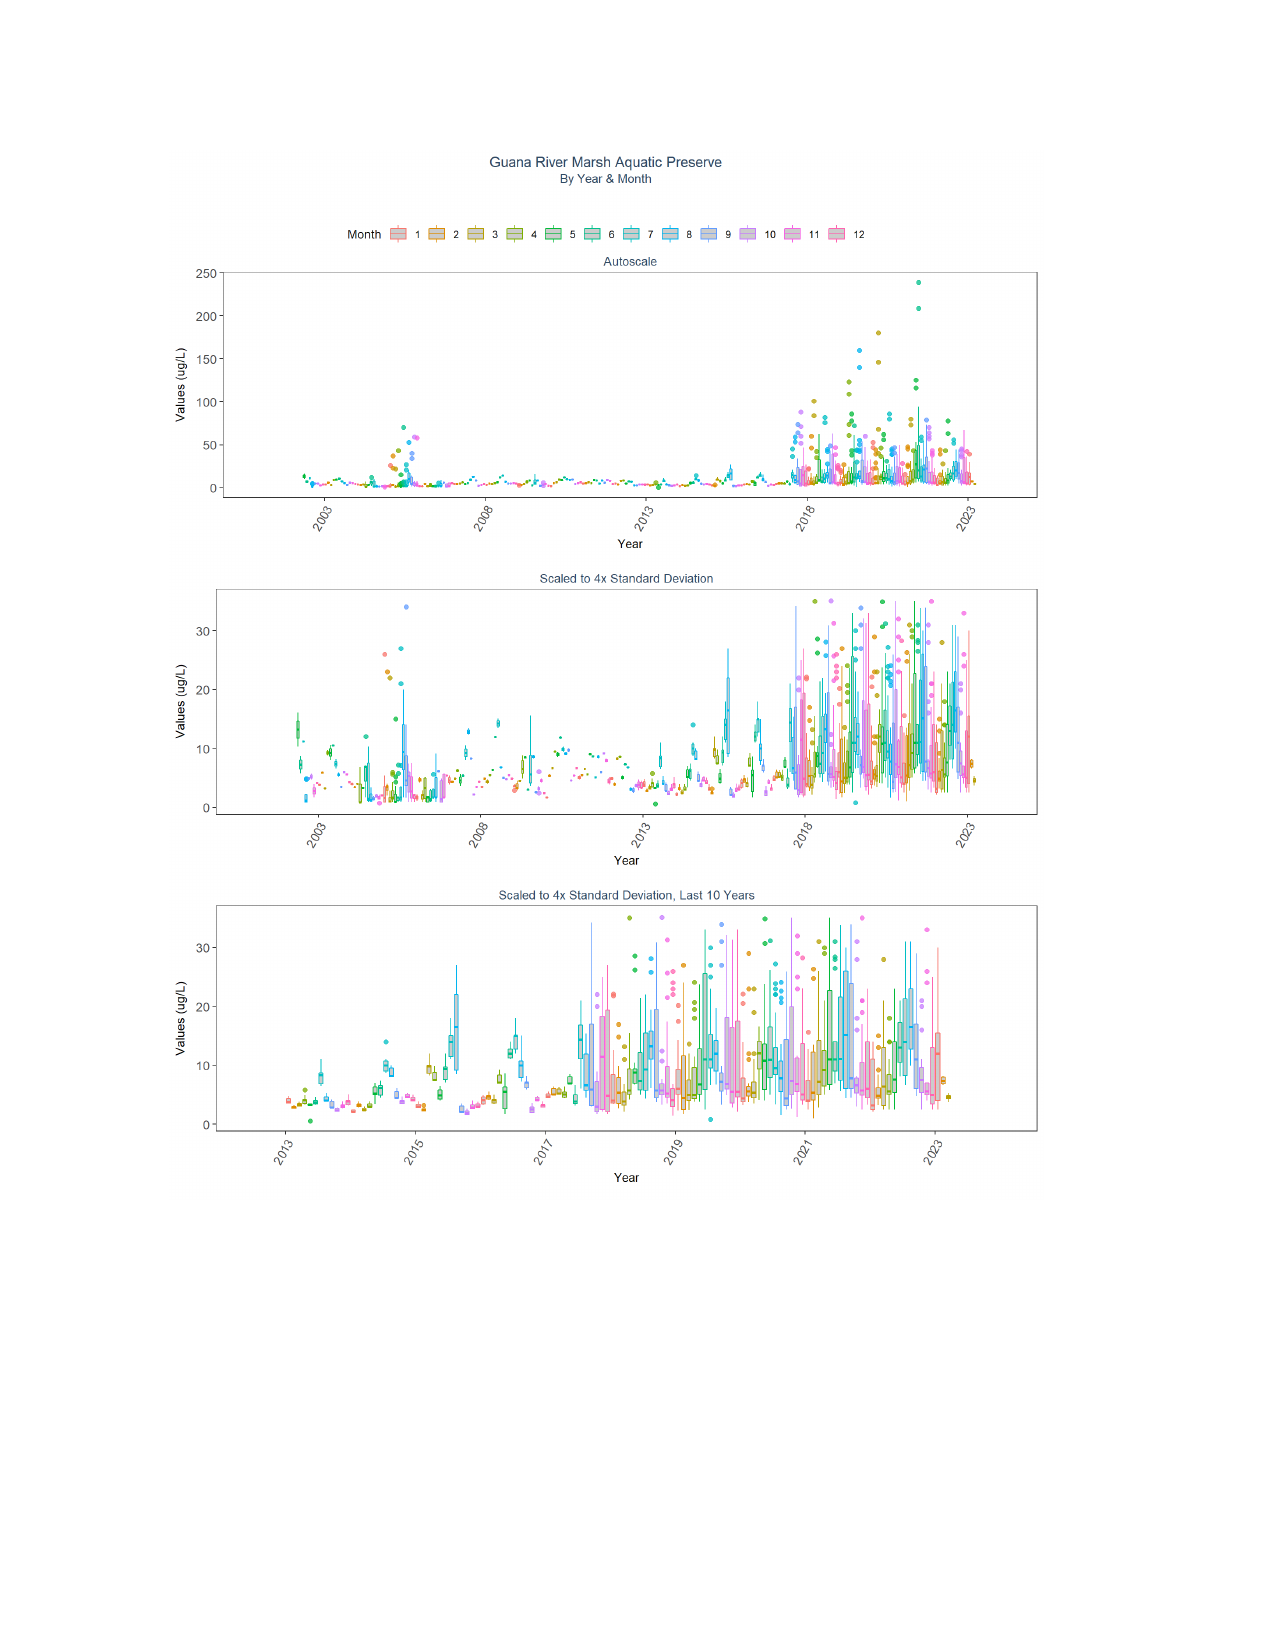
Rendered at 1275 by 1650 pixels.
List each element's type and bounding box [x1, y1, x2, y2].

picture [168, 150, 1044, 1200]
